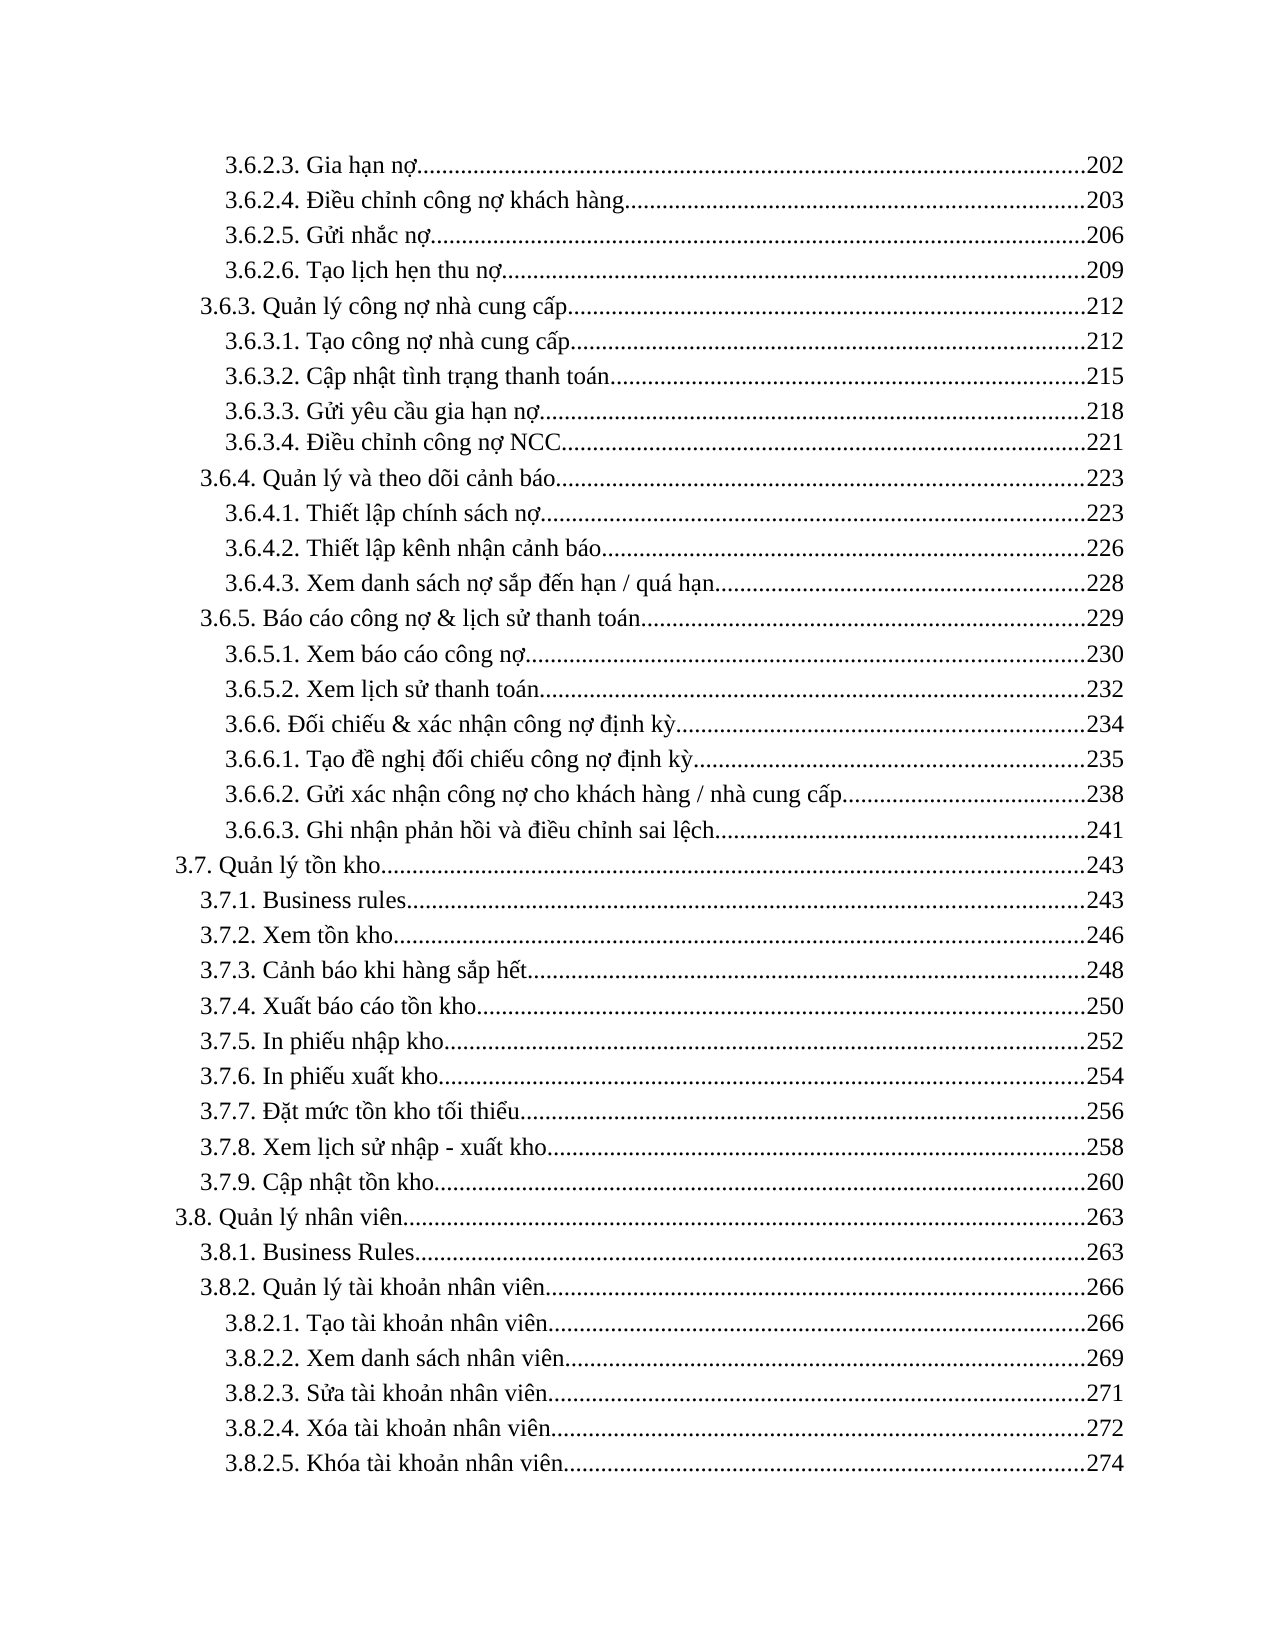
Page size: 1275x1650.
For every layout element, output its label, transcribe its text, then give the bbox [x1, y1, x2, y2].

text 3.6.2.5. Gửi nhắc nợ 206 [225, 220, 1125, 249]
text 3.6.2.6. Tạo lịch hẹn thu nợ 209 [225, 256, 1125, 284]
text 3.7. Quản lý tồn kho 243 [175, 850, 1125, 879]
text 3.6.4. Quản lý và theo dõi cảnh báo 223 [200, 463, 1125, 491]
text 3.8.2.3. Sửa tài khoản nhân viên 271 [225, 1378, 1125, 1407]
text 3.8.2.1. Tạo tài khoản nhân viên 266 [225, 1308, 1125, 1336]
text 3.7.6. In phiếu xuất kho 254 [200, 1061, 1125, 1090]
text 3.6.5. Báo cáo công nợ & lịch sử thanh toán 229 [200, 603, 1125, 632]
text 3.6.3. Quản lý công nợ nhà cung cấp 212 [200, 291, 1125, 319]
text 3.6.2.3. Gia hạn nợ 202 [225, 150, 1125, 179]
text 3.7.1. Business rules 243 [200, 885, 1125, 914]
text 3.6.3.3. Gửi yêu cầu gia hạn nợ 218 3.6.3.4. Điều chỉnh công nợ NCC 221 [225, 396, 1125, 456]
text 3.6.2.4. Điều chỉnh công nợ khách hàng 203 [225, 185, 1125, 214]
text 3.7.3. Cảnh báo khi hàng sắp hết 248 [200, 956, 1125, 984]
text 3.7.7. Đặt mức tồn kho tối thiểu 256 [200, 1096, 1125, 1125]
text 3.8. Quản lý nhân viên 263 [175, 1202, 1125, 1231]
text 3.7.8. Xem lịch sử nhập - xuất kho 258 [200, 1132, 1125, 1160]
text 3.6.4.2. Thiết lập kênh nhận cảnh báo 226 [225, 533, 1125, 562]
text 3.8.2.2. Xem danh sách nhân viên 269 [225, 1343, 1125, 1372]
text 3.6.6.2. Gửi xác nhận công nợ cho khách hàng / nhà cung cấp 238 [225, 779, 1125, 808]
text 3.8.2. Quản lý tài khoản nhân viên 266 [200, 1272, 1125, 1301]
text 3.7.9. Cập nhật tồn kho 260 [200, 1167, 1125, 1196]
text 3.7.5. In phiếu nhập kho 252 [200, 1026, 1125, 1055]
text 3.6.6. Đối chiếu & xác nhận công nợ định kỳ 234 [225, 709, 1125, 738]
text 3.6.6.3. Ghi nhận phản hồi và điều chỉnh sai lệch 241 [225, 815, 1125, 843]
text 3.8.2.4. Xóa tài khoản nhân viên 272 [225, 1413, 1125, 1442]
text 3.8.1. Business Rules 263 [200, 1237, 1125, 1266]
text 3.6.4.3. Xem danh sách nợ sắp đến hạn / quá hạn 228 [225, 568, 1125, 597]
text 3.7.2. Xem tồn kho 246 [200, 920, 1125, 949]
text 3.6.6.1. Tạo đề nghị đối chiếu công nợ định kỳ 235 [225, 744, 1125, 773]
text 3.6.4.1. Thiết lập chính sách nợ 223 [225, 498, 1125, 527]
text 3.6.3.2. Cập nhật tình trạng thanh toán 215 [225, 361, 1125, 390]
text 3.6.5.1. Xem báo cáo công nợ 230 [225, 639, 1125, 667]
text 3.7.4. Xuất báo cáo tồn kho 250 [200, 991, 1125, 1019]
text 3.8.2.5. Khóa tài khoản nhân viên 274 [225, 1448, 1125, 1477]
text 3.6.3.1. Tạo công nợ nhà cung cấp 212 [225, 326, 1125, 355]
text 3.6.5.2. Xem lịch sử thanh toán 232 [225, 674, 1125, 703]
